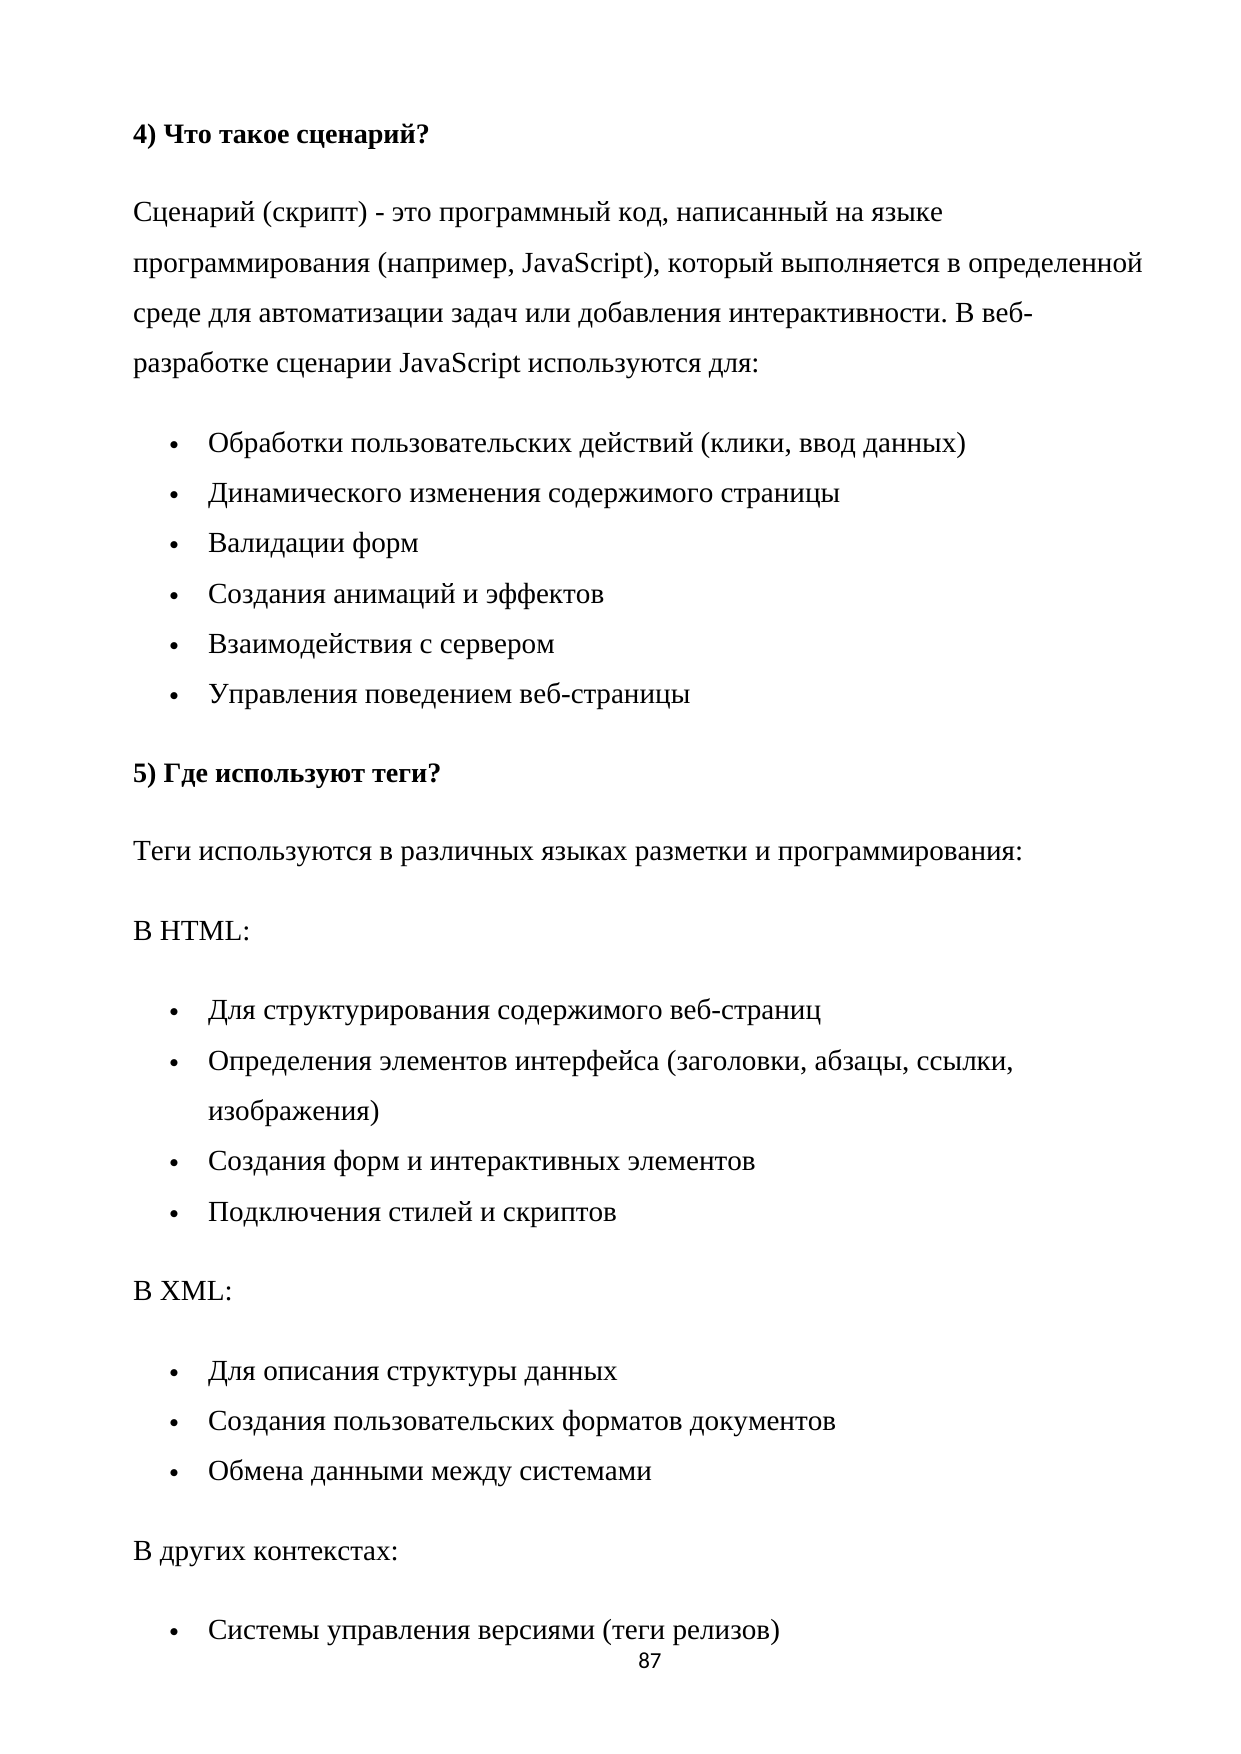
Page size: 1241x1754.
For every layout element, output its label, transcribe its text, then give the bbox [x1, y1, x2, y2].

list Управления поведением веб-страницы [170, 676, 1166, 710]
text В XML: [133, 1273, 1166, 1307]
list Создания форм и интерактивных элементов [170, 1143, 1166, 1177]
list Динамического изменения содержимого страницы [170, 475, 1166, 509]
list Для описания структуры данных [170, 1353, 1166, 1386]
list Взаимодействия с сервером [170, 626, 1166, 659]
list Подключения стилей и скриптов [170, 1194, 1166, 1227]
list Обработки пользовательских действий (клики, ввод данных) [170, 425, 1166, 458]
subtitle 4) Что такое сценарий? [133, 117, 1166, 149]
list Определения элементов интерфейса (заголовки, абзацы, ссылки, изображения) [170, 1043, 1166, 1127]
list Валидации форм [170, 525, 1166, 559]
text Сценарий (скрипт) - это программный код, написанный на языке программирования (например, JavaScript), который выполняется в определенной среде для автоматизации задач или добавления интерактивности. В веб-разработке сценарии JavaScript используются для: [133, 194, 1166, 379]
list Создания пользовательских форматов документов [170, 1403, 1166, 1437]
list Для структурирования содержимого веб-страниц [170, 992, 1166, 1026]
text В HTML: [133, 913, 1166, 947]
list Обмена данными между системами [170, 1453, 1166, 1487]
text В других контекстах: [133, 1533, 1166, 1566]
subtitle 5) Где используют теги? [133, 756, 1166, 788]
list Системы управления версиями (теги релизов) [170, 1612, 1166, 1646]
list Создания анимаций и эффектов [170, 576, 1166, 609]
text Теги используются в различных языках разметки и программирования: [133, 833, 1166, 867]
